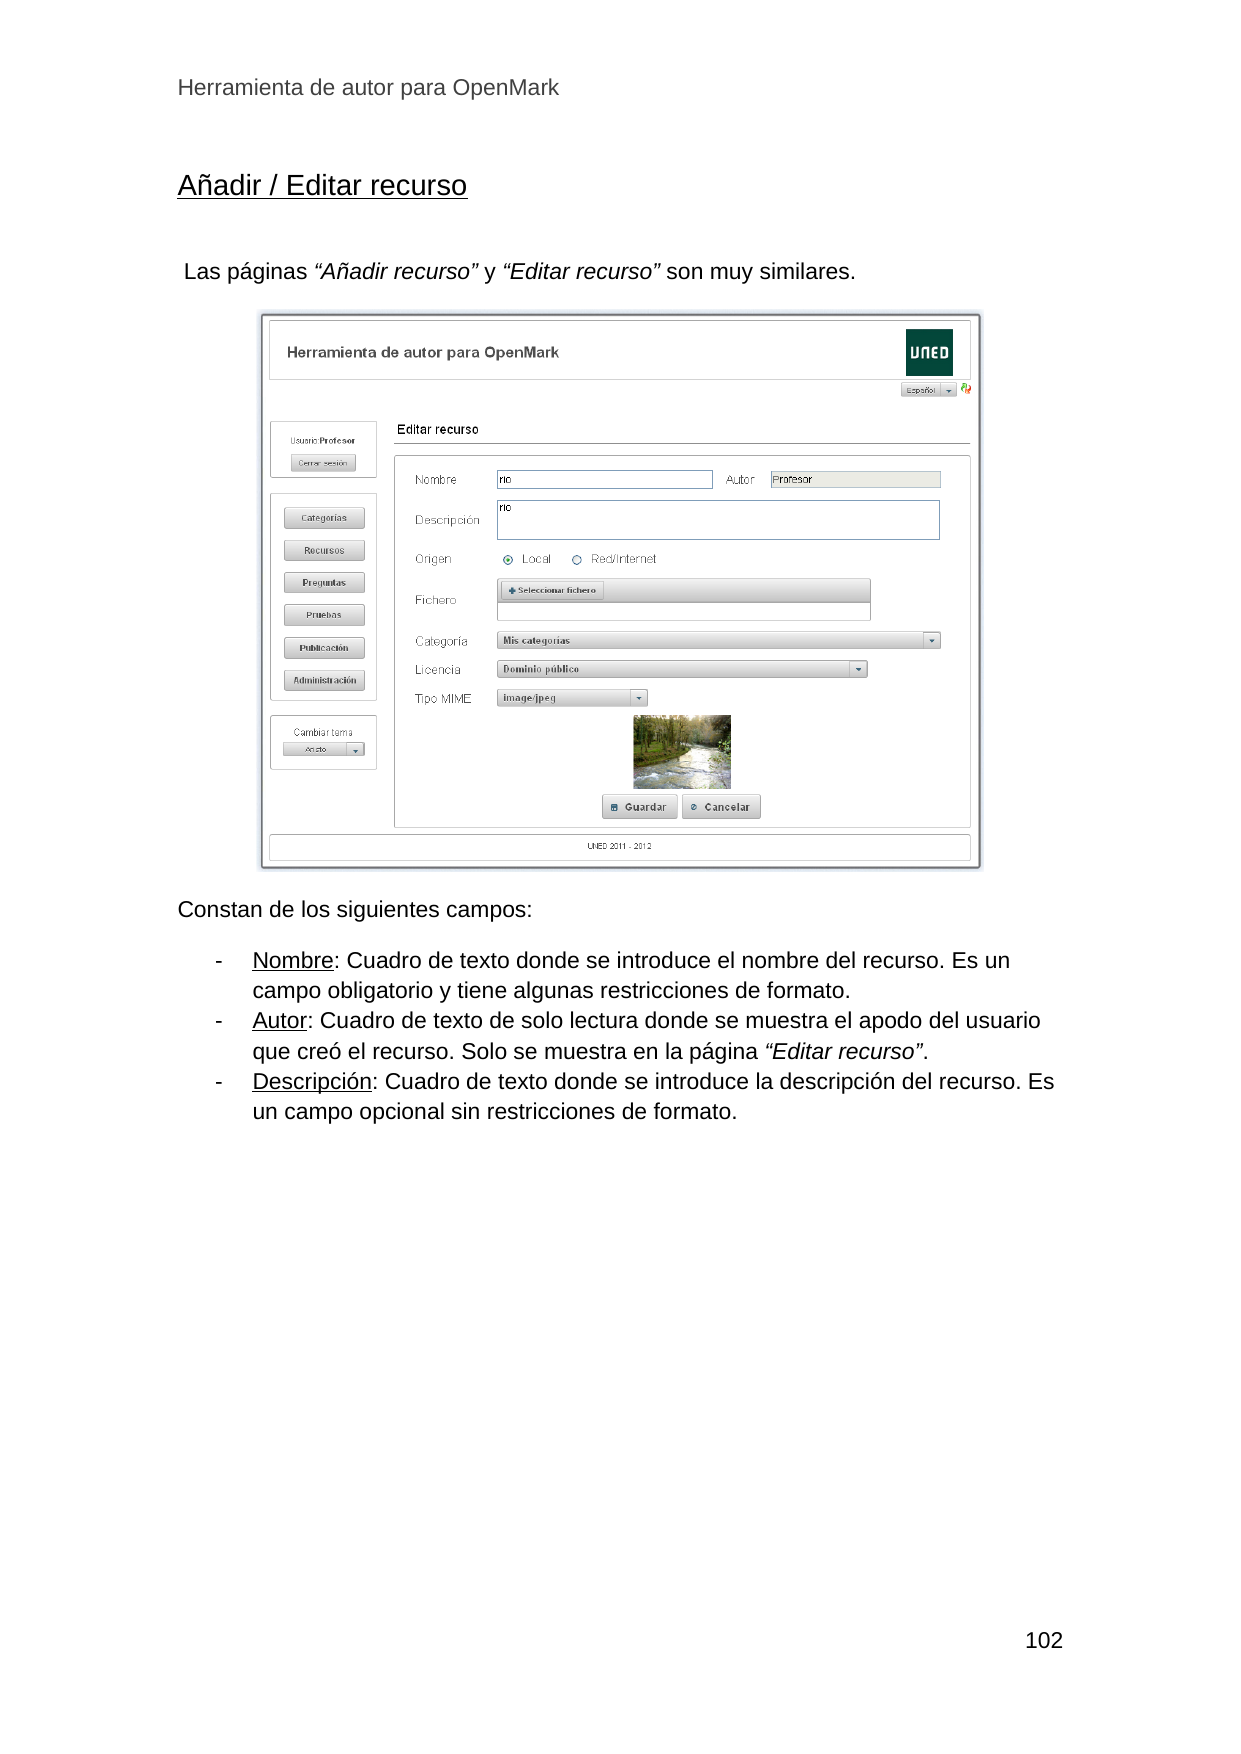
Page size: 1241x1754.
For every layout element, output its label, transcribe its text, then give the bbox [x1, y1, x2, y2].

list Descripción: Cuadro de texto donde se introduce la descripción del recurso. Es un campo opcional sin restricciones de formato. [215, 1068, 1063, 1124]
picture [256, 309, 984, 872]
text Las páginas “Añadir recurso” y “Editar recurso” son muy similares. [177, 258, 1063, 284]
list Autor: Cuadro de texto de solo lectura donde se muestra el apodo del usuario que creó el recurso. Solo se muestra en la página “Editar recurso”. [215, 1007, 1063, 1064]
subtitle Añadir / Editar recurso [177, 168, 1063, 202]
list Nombre: Cuadro de texto donde se introduce el nombre del recurso. Es un campo obligatorio y tiene algunas restricciones de formato. [215, 947, 1063, 1004]
text Constan de los siguientes campos: [177, 896, 1063, 922]
